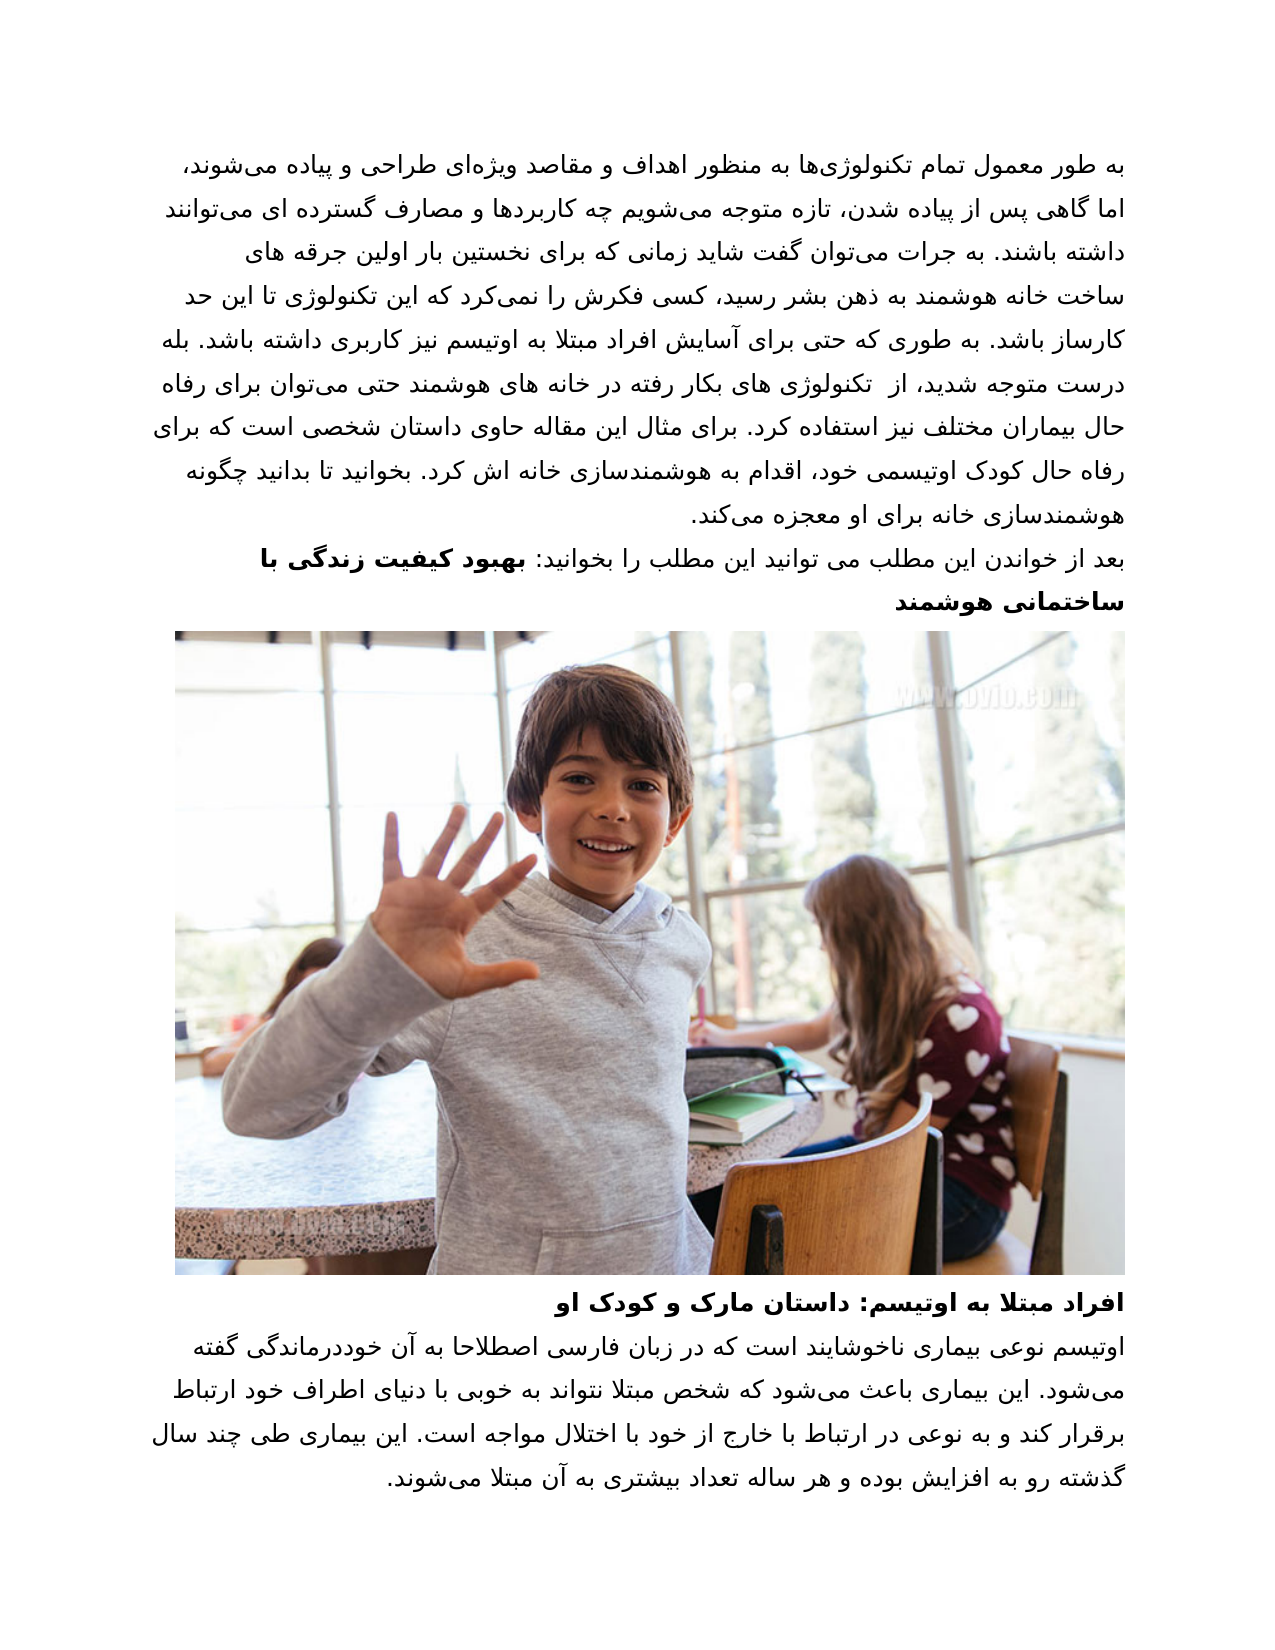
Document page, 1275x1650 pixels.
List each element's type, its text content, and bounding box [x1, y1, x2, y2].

text بعد از خواندن این مطلب می توانید این مطلب را بخوانید: بهبود کیفیت زندگی با ساختمانی هوشمند [150, 544, 1125, 617]
text به طور معمول تمام تکنولوژی‌ها به منظور اهداف و مقاصد ویژه‌ای طراحی و پیاده می‌شوند، اما گاهی پس از پیاده شدن، تازه متوجه می‌شویم چه کاربردها و مصارف گسترده ای می‌توانند داشته باشند. به جرات می‌توان گفت شاید زمانی که برای نخستین بار اولین جرقه های ساخت خانه هوشمند به ذهن بشر رسید، کسی فکرش را نمی‌کرد که این تکنولوژی تا این حد کارساز باشد. به طوری که حتی برای آسایش افراد مبتلا به اوتیسم نیز کاربری داشته باشد. بله درست متوجه شدید، از تکنولوژی های بکار رفته در خانه های هوشمند حتی می‌توان برای رفاه حال بیماران مختلف نیز استفاده کرد. برای مثال این مقاله حاوی داستان شخصی است که برای رفاه حال کودک اوتیسمی خود، اقدام به هوشمندسازی خانه اش کرد. بخوانید تا بدانید چگونه هوشمندسازی خانه برای او معجزه می‌کند. [150, 150, 1125, 529]
text افراد مبتلا به اوتیسم: داستان مارک و کودک او [150, 1288, 1125, 1317]
text اوتیسم نوعی بیماری ناخوشایند است که در زبان فارسی اصطلاحا به آن خوددرماندگی گفته می‌شود. این بیماری باعث می‌شود که شخص مبتلا نتواند به خوبی با دنیای اطراف خود ارتباط برقرار کند و به نوعی در ارتباط با خارج از خود با اختلال مواجه است. این بیماری طی چند سال گذشته رو به افزایش بوده و هر ساله تعداد بیشتری به آن مبتلا می‌شوند. [150, 1332, 1125, 1492]
picture [175, 631, 1125, 1275]
